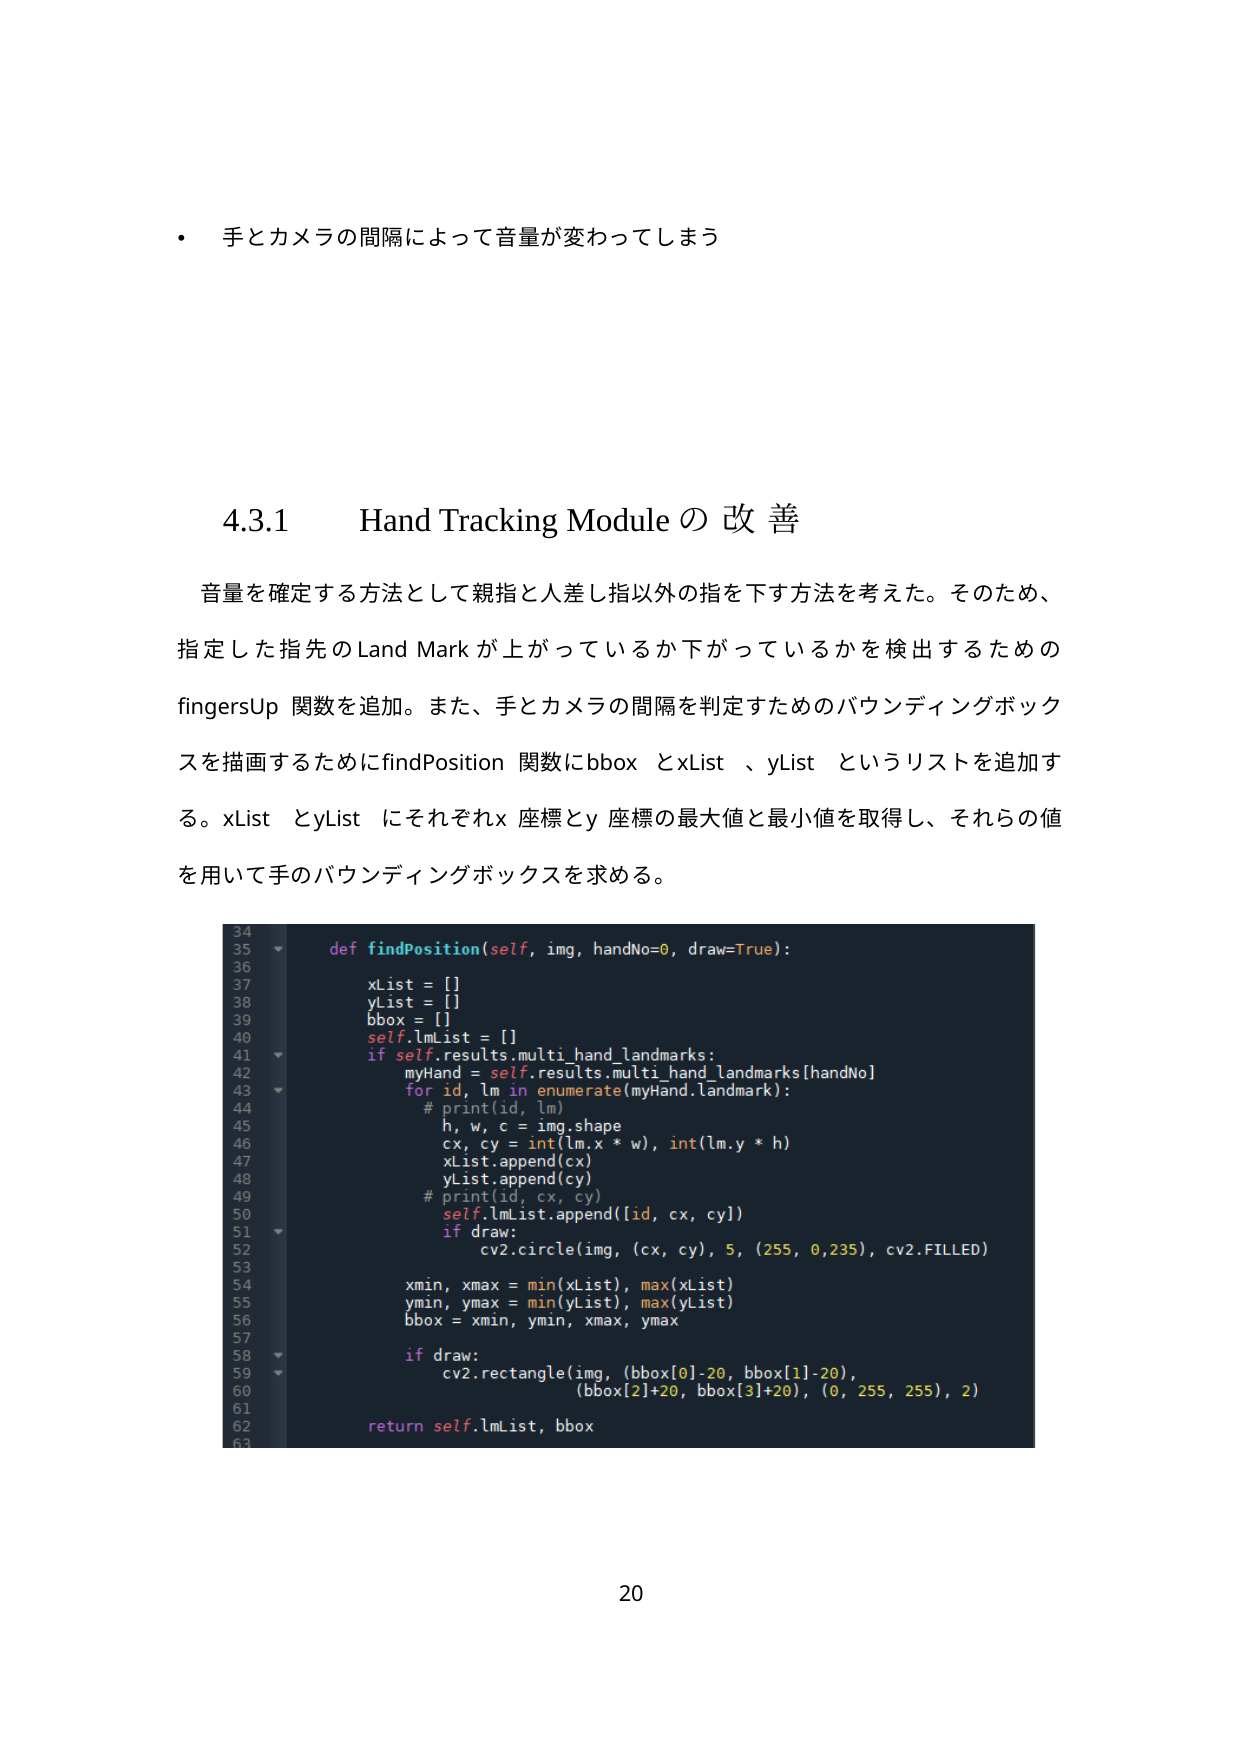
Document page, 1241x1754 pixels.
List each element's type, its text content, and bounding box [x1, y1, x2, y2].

list 手とカメラの間隔によって音量が変わってしまう [177, 217, 1063, 254]
subtitle Hand Tracking Moduleの改善 [222, 480, 1063, 555]
picture [222, 924, 1035, 1448]
text 音量を確定する方法として親指と人差し指以外の指を下す方法を考えた。そのため、指定した指先のLand Markが上がっているか下がっているかを検出するためのfingersUp関数を追加。また、手とカメラの間隔を判定すためのバウンディングボックスを描画するためにfindPosition関数にbboxとxList、yListというリストを追加する。xListとyListにそれぞれx座標とy座標の最大値と最小値を取得し、それらの値を用いて手のバウンディングボックスを求める。 [177, 573, 1063, 892]
